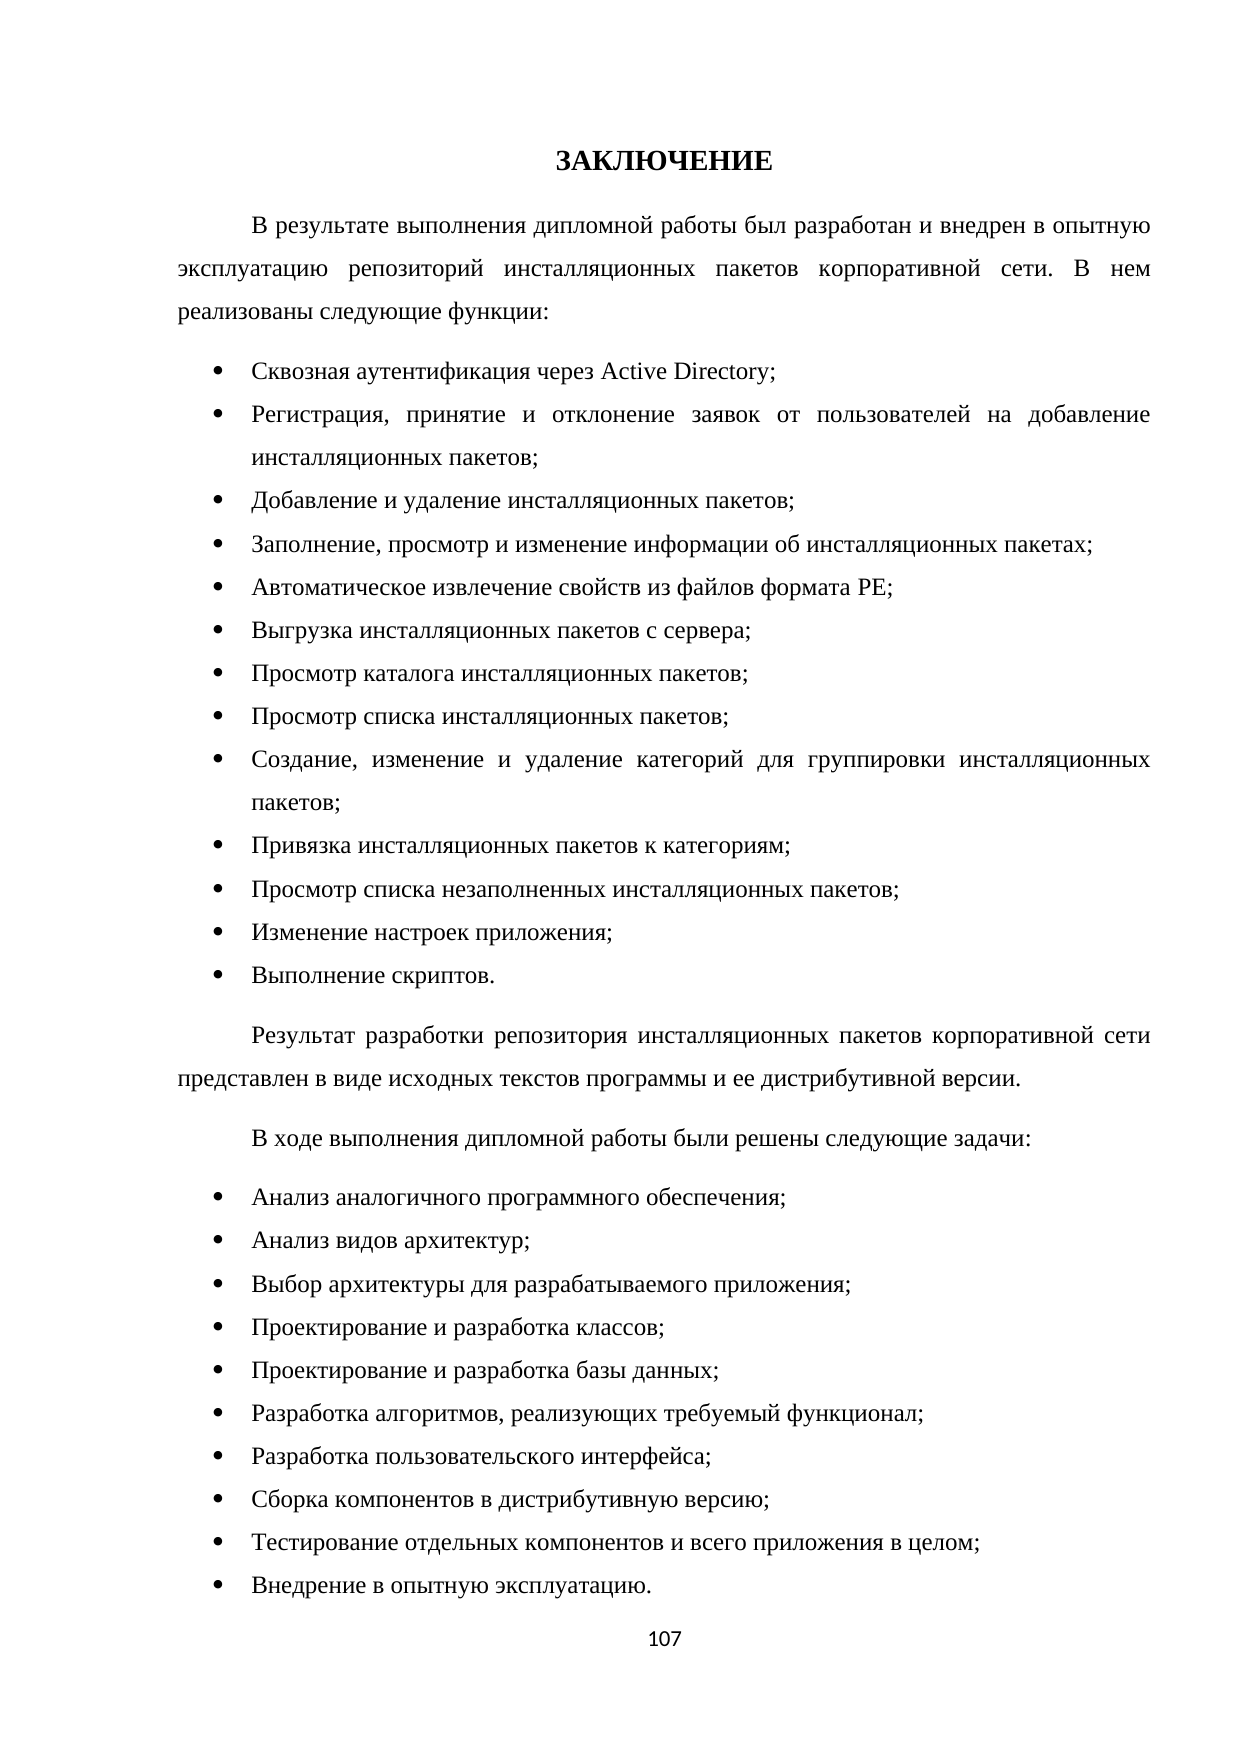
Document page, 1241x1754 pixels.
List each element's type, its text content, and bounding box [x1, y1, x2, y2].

list Регистрация, принятие и отклонение заявок от пользователей на добавление инсталляционных пакетов; [213, 399, 1152, 471]
text В результате выполнения дипломной работы был разработан и внедрен в опытную эксплуатацию репозиторий инсталляционных пакетов корпоративной сети. В нем реализованы следующие функции: [177, 210, 1152, 325]
list Разработка пользовательского интерфейса; [213, 1441, 1152, 1470]
list Сборка компонентов в дистрибутивную версию; [213, 1484, 1152, 1513]
list Добавление и удаление инсталляционных пакетов; [213, 486, 1152, 514]
list Автоматическое извлечение свойств из файлов формата PE; [213, 572, 1152, 601]
list Просмотр списка инсталляционных пакетов; [213, 701, 1152, 730]
text В ходе выполнения дипломной работы были решены следующие задачи: [177, 1123, 1152, 1151]
list Привязка инсталляционных пакетов к категориям; [213, 831, 1152, 859]
list Выгрузка инсталляционных пакетов с сервера; [213, 615, 1152, 644]
list Сквозная аутентификация через Active Directory; [213, 356, 1152, 385]
text Результат разработки репозитория инсталляционных пакетов корпоративной сети представлен в виде исходных текстов программы и ее дистрибутивной версии. [177, 1020, 1152, 1092]
list Разработка алгоритмов, реализующих требуемый функционал; [213, 1398, 1152, 1427]
list Внедрение в опытную эксплуатацию. [213, 1571, 1152, 1599]
list Выполнение скриптов. [213, 960, 1152, 989]
list Просмотр каталога инсталляционных пакетов; [213, 658, 1152, 687]
list Создание, изменение и удаление категорий для группировки инсталляционных пакетов; [213, 744, 1152, 816]
list Анализ аналогичного программного обеспечения; [213, 1182, 1152, 1211]
list Тестирование отдельных компонентов и всего приложения в целом; [213, 1527, 1152, 1556]
list Просмотр списка незаполненных инсталляционных пакетов; [213, 874, 1152, 902]
text ЗАКЛЮЧЕНИЕ [177, 143, 1152, 177]
list Проектирование и разработка классов; [213, 1312, 1152, 1341]
list Анализ видов архитектур; [213, 1226, 1152, 1254]
list Выбор архитектуры для разрабатываемого приложения; [213, 1269, 1152, 1297]
list Проектирование и разработка базы данных; [213, 1355, 1152, 1384]
list Изменение настроек приложения; [213, 917, 1152, 946]
list Заполнение, просмотр и изменение информации об инсталляционных пакетах; [213, 529, 1152, 557]
